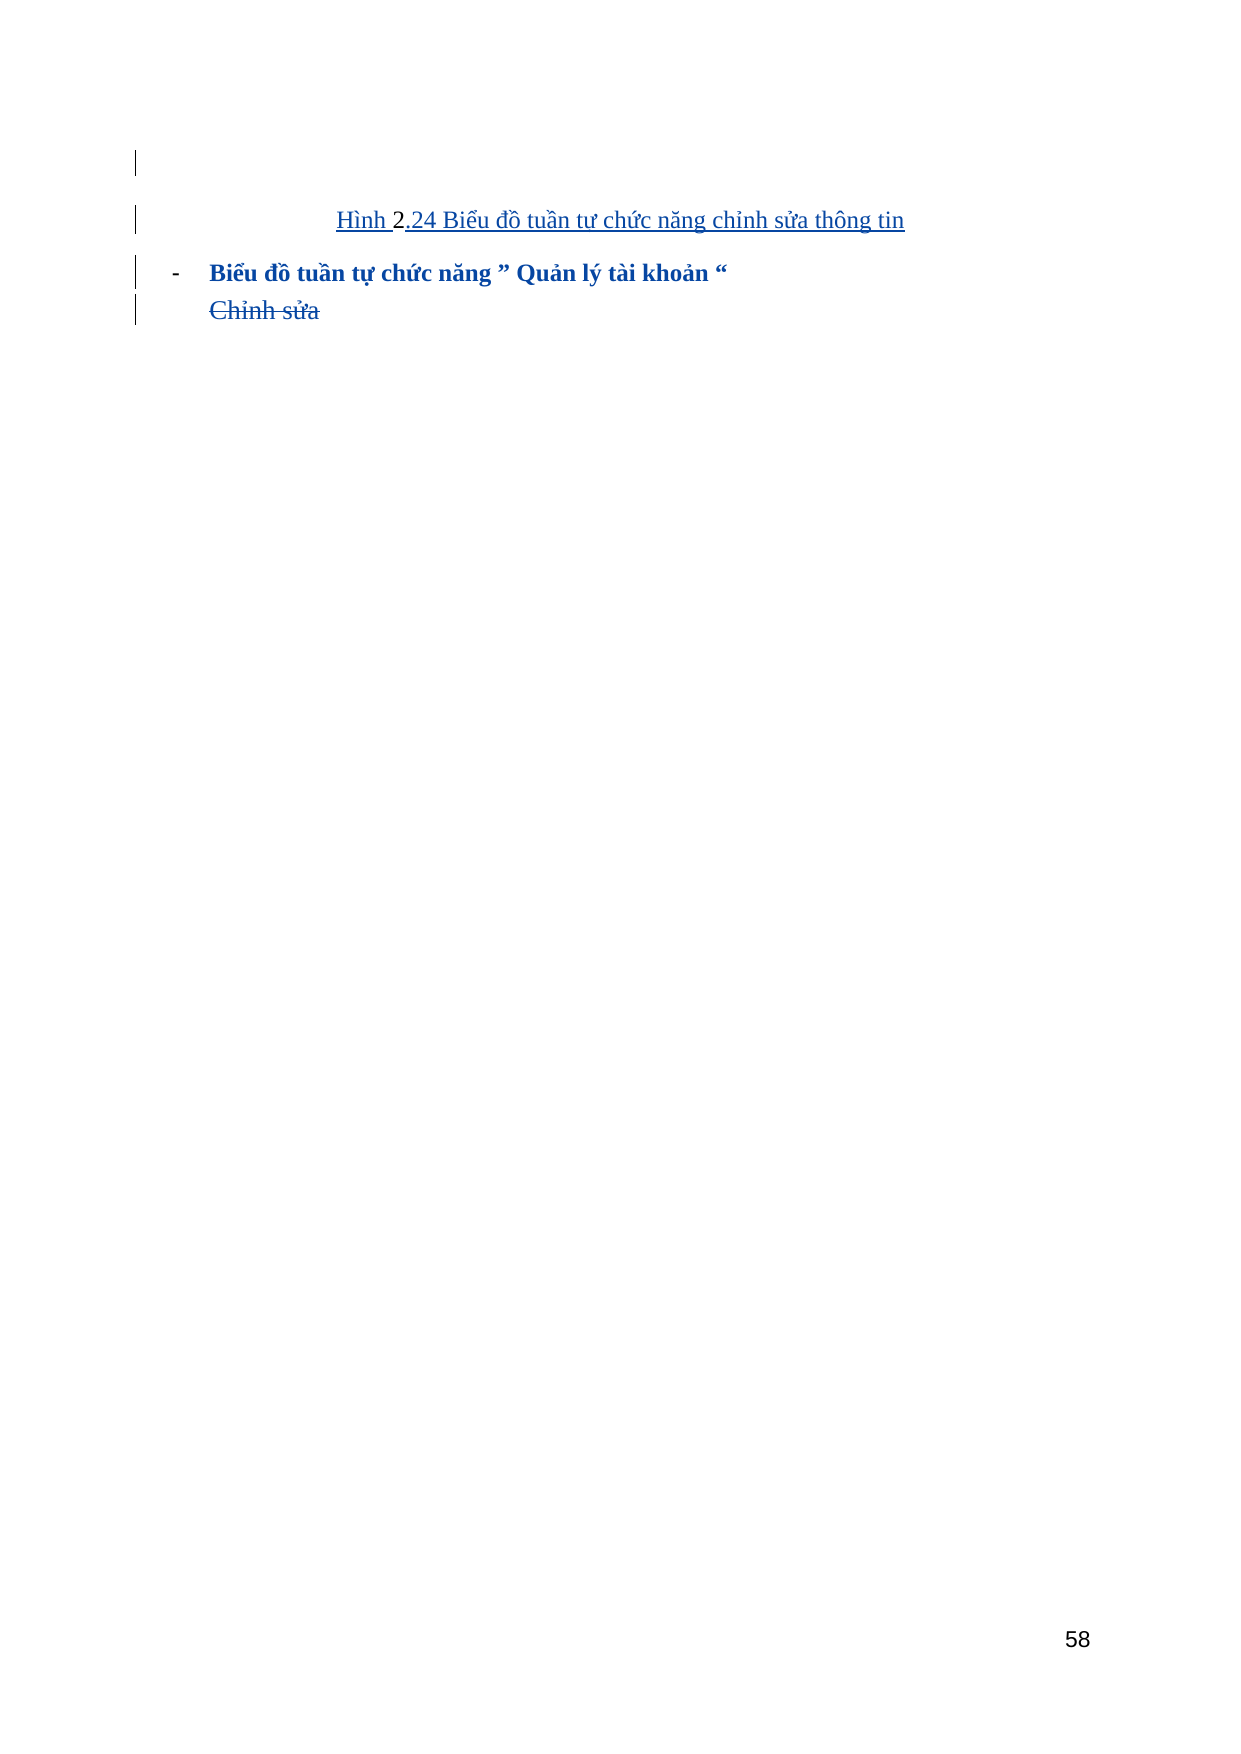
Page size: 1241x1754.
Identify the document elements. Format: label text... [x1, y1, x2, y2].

text 2 [150, 205, 1090, 234]
list Biểu đồ tuần tự chức năng ” Quản lý tài khoản “ [172, 255, 1090, 289]
